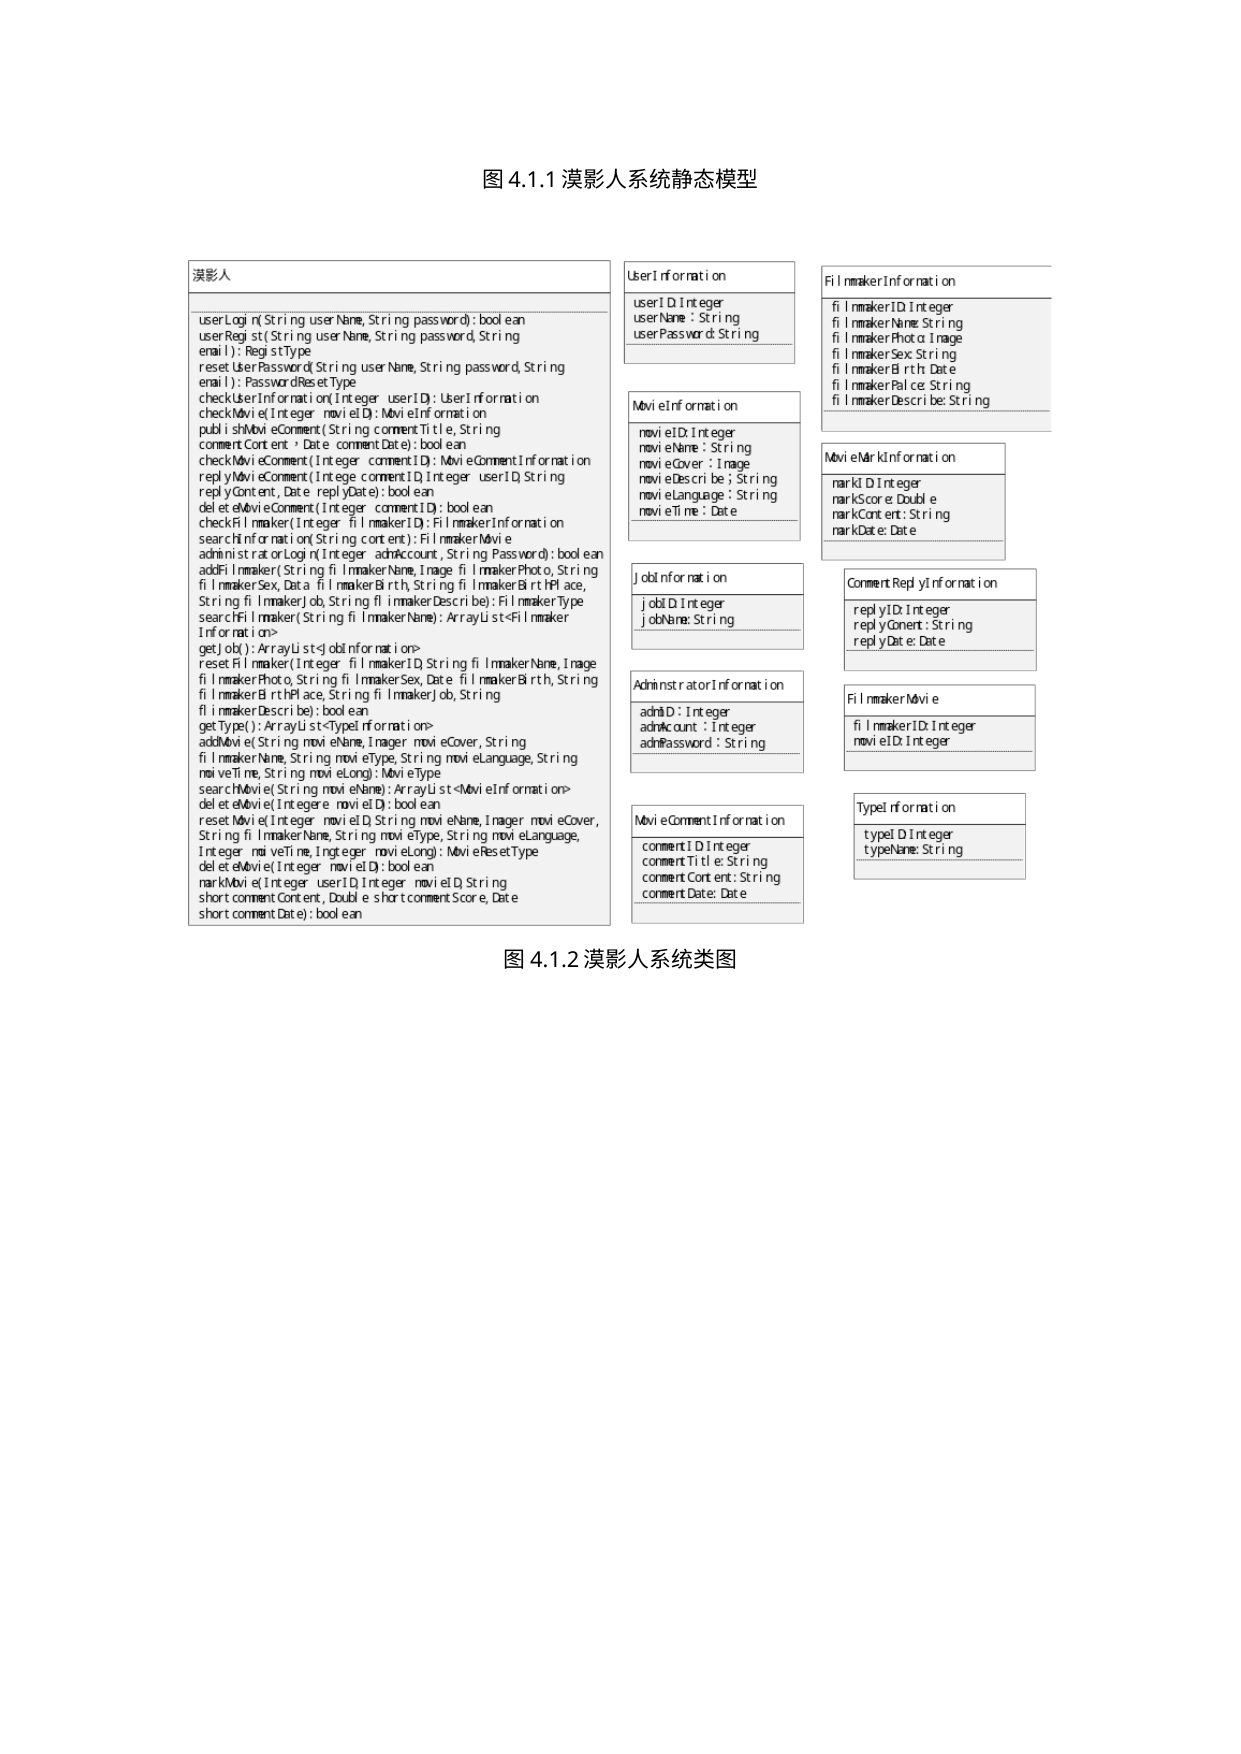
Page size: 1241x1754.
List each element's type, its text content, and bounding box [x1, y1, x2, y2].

text 图4.1.2漠影人系统类图 [187, 942, 1053, 974]
text 图4.1.1漠影人系统静态模型 [187, 162, 1053, 194]
